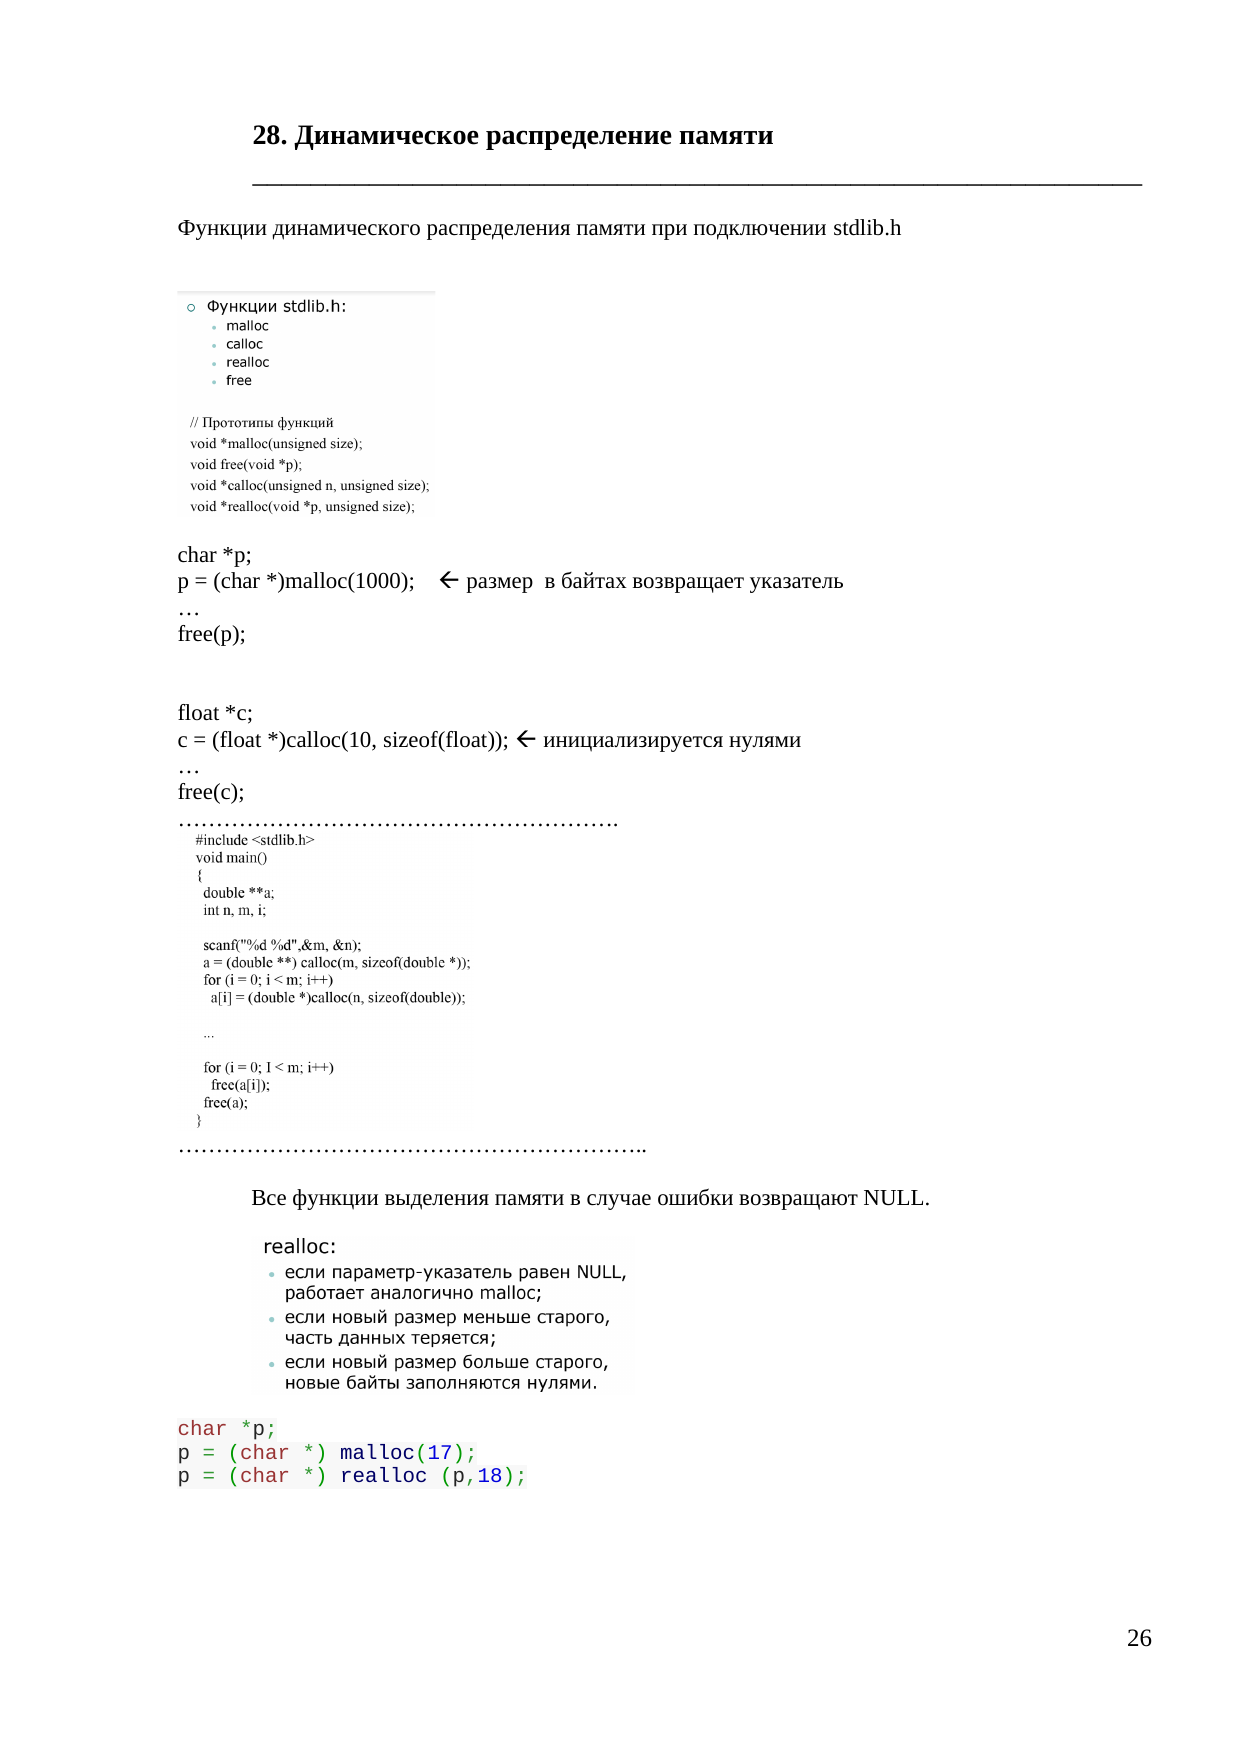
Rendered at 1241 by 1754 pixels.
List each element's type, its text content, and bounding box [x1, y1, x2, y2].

text Все функции выделения памяти в случае ошибки возвращают NULL. [177, 1184, 1152, 1210]
text …………………………………………………….. [177, 1131, 1152, 1157]
text char *p; [177, 541, 1152, 567]
text free(c); [177, 778, 1152, 805]
text c = (float *)calloc(10, sizeof(float)); инициализируется нулями [177, 726, 1152, 752]
text char *p; p = (char *) malloc(17); p = (char *) realloc (p,18); [277, 1418, 1152, 1489]
text float *c; [177, 699, 1152, 726]
subtitle 28. Динамическое распределение памяти [252, 118, 1152, 151]
text … [177, 594, 1152, 620]
text …………………………………………………. [177, 805, 1152, 831]
text free(p); [177, 620, 1152, 647]
picture [251, 1236, 636, 1395]
picture [177, 831, 475, 1131]
text _____________________________________________________________ [252, 155, 1152, 189]
text p = (char *)malloc(1000); размер в байтах возвращает указатель [177, 567, 1152, 594]
text … [177, 752, 1152, 778]
text Функции динамического распределения памяти при подключении stdlib.h [177, 214, 1152, 240]
picture [177, 291, 436, 517]
